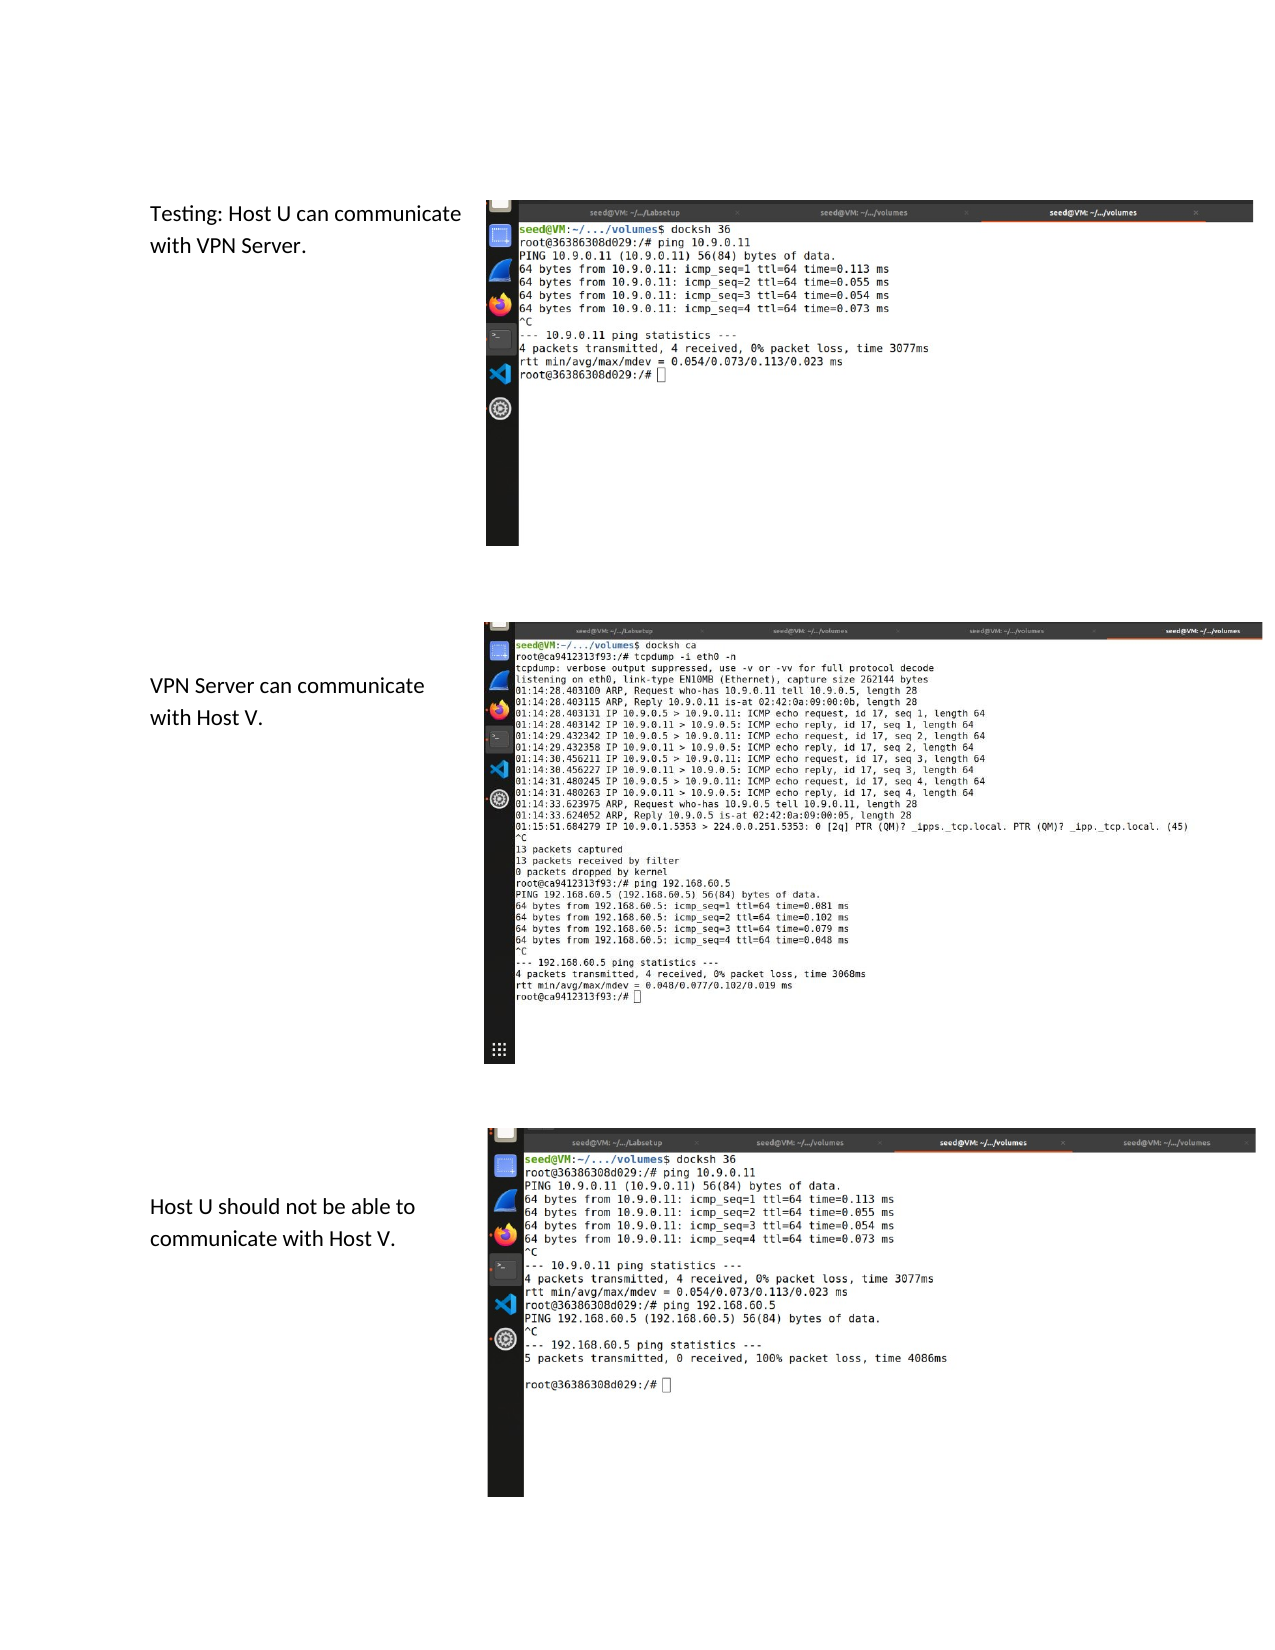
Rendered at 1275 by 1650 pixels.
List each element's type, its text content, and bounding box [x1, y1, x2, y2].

picture [486, 200, 1254, 546]
picture [487, 1128, 1256, 1497]
text VPN Server can communicate with Host V. [150, 671, 437, 731]
text Testing: Host U can communicate with VPN Server. [150, 199, 501, 259]
text Host U should not be able to communicate with Host V. [150, 1192, 418, 1252]
picture [484, 622, 1263, 1064]
